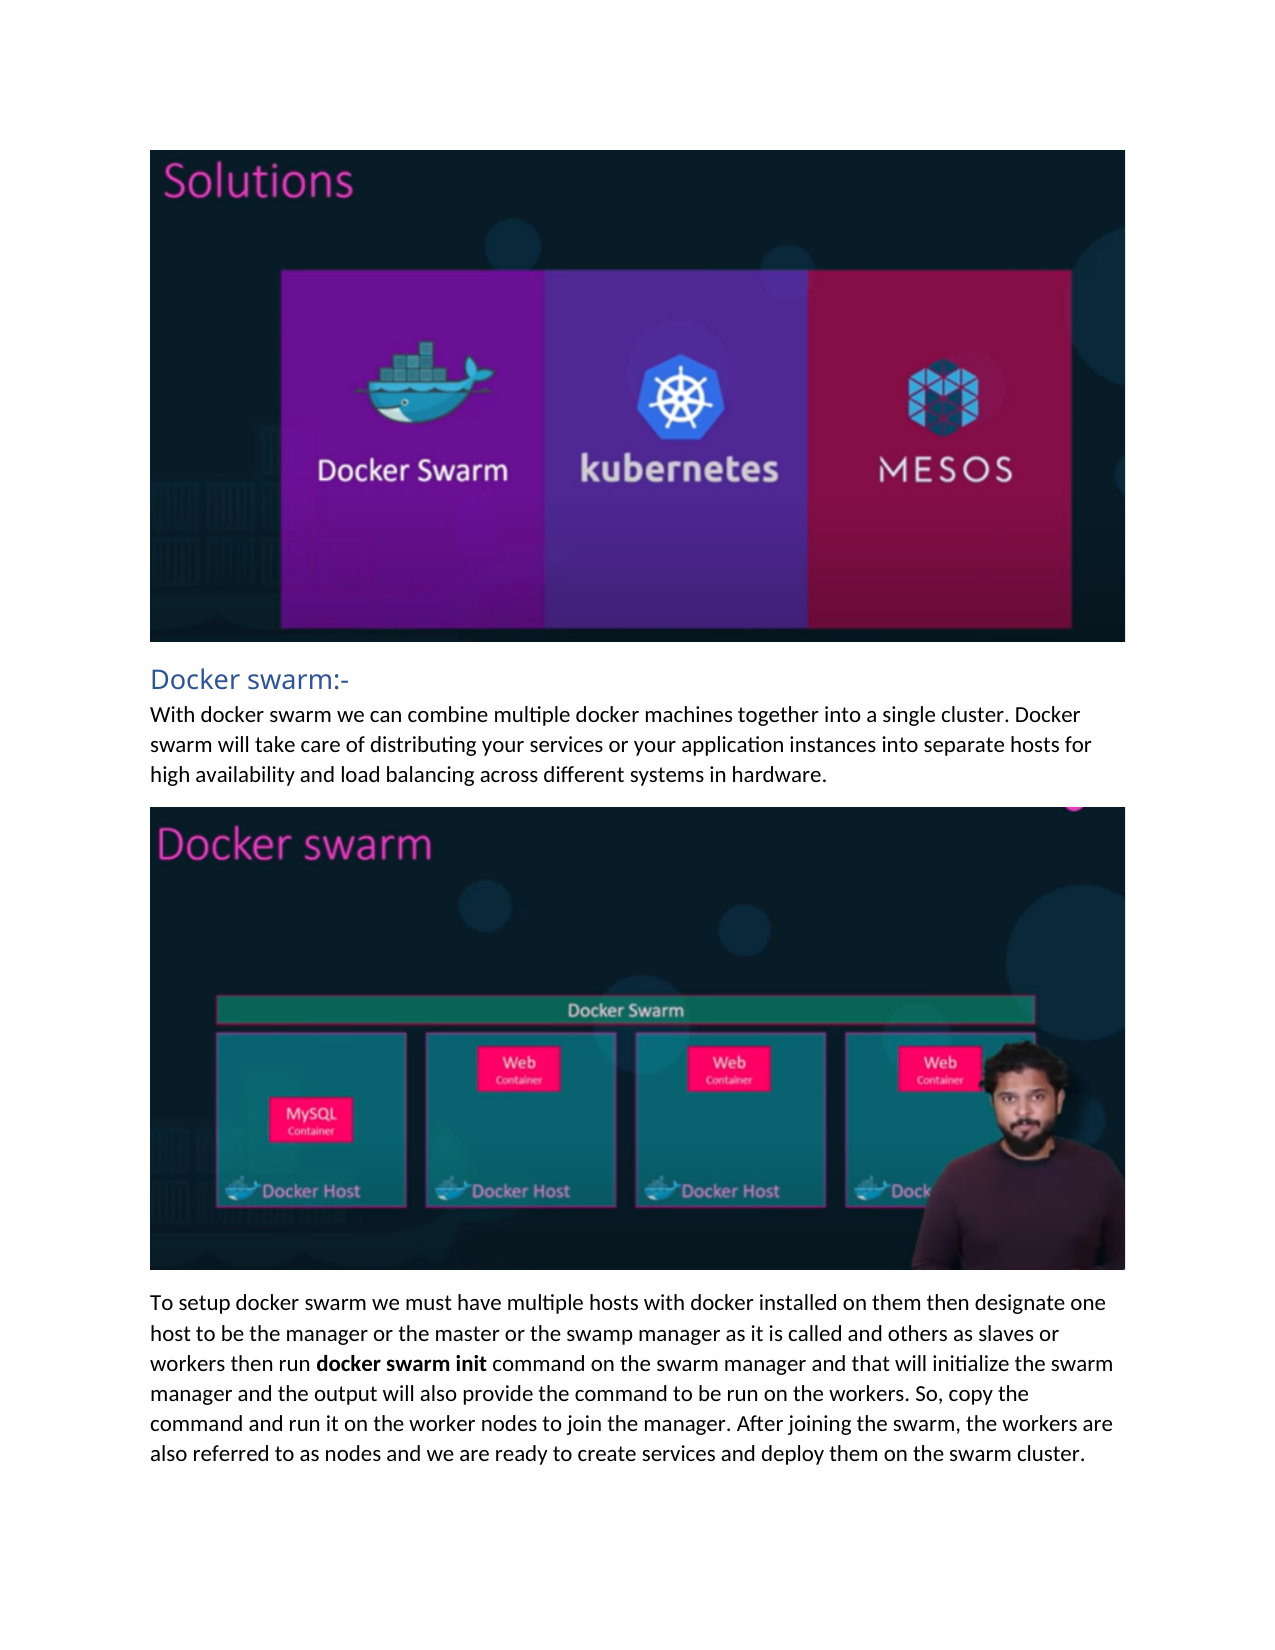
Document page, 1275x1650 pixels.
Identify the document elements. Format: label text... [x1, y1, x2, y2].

text With docker swarm we can combine multiple docker machines together into a single cluster. Docker swarm will take care of distributing your services or your application instances into separate hosts for high availability and load balancing across different systems in hardware. [150, 700, 1125, 788]
picture [150, 150, 1125, 642]
text To setup docker swarm we must have multiple hosts with docker installed on them then designate one host to be the manager or the master or the swamp manager as it is called and others as slaves or workers then run docker swarm init command on the swarm manager and that will initialize the swarm manager and the output will also provide the command to be run on the workers. So, copy the command and run it on the worker nodes to join the manager. After joining the swarm, the workers are also referred to as nodes and we are ready to create services and deploy them on the swarm cluster. [150, 1288, 1125, 1468]
picture [150, 807, 1125, 1270]
subtitle Docker swarm:- [150, 660, 1125, 697]
